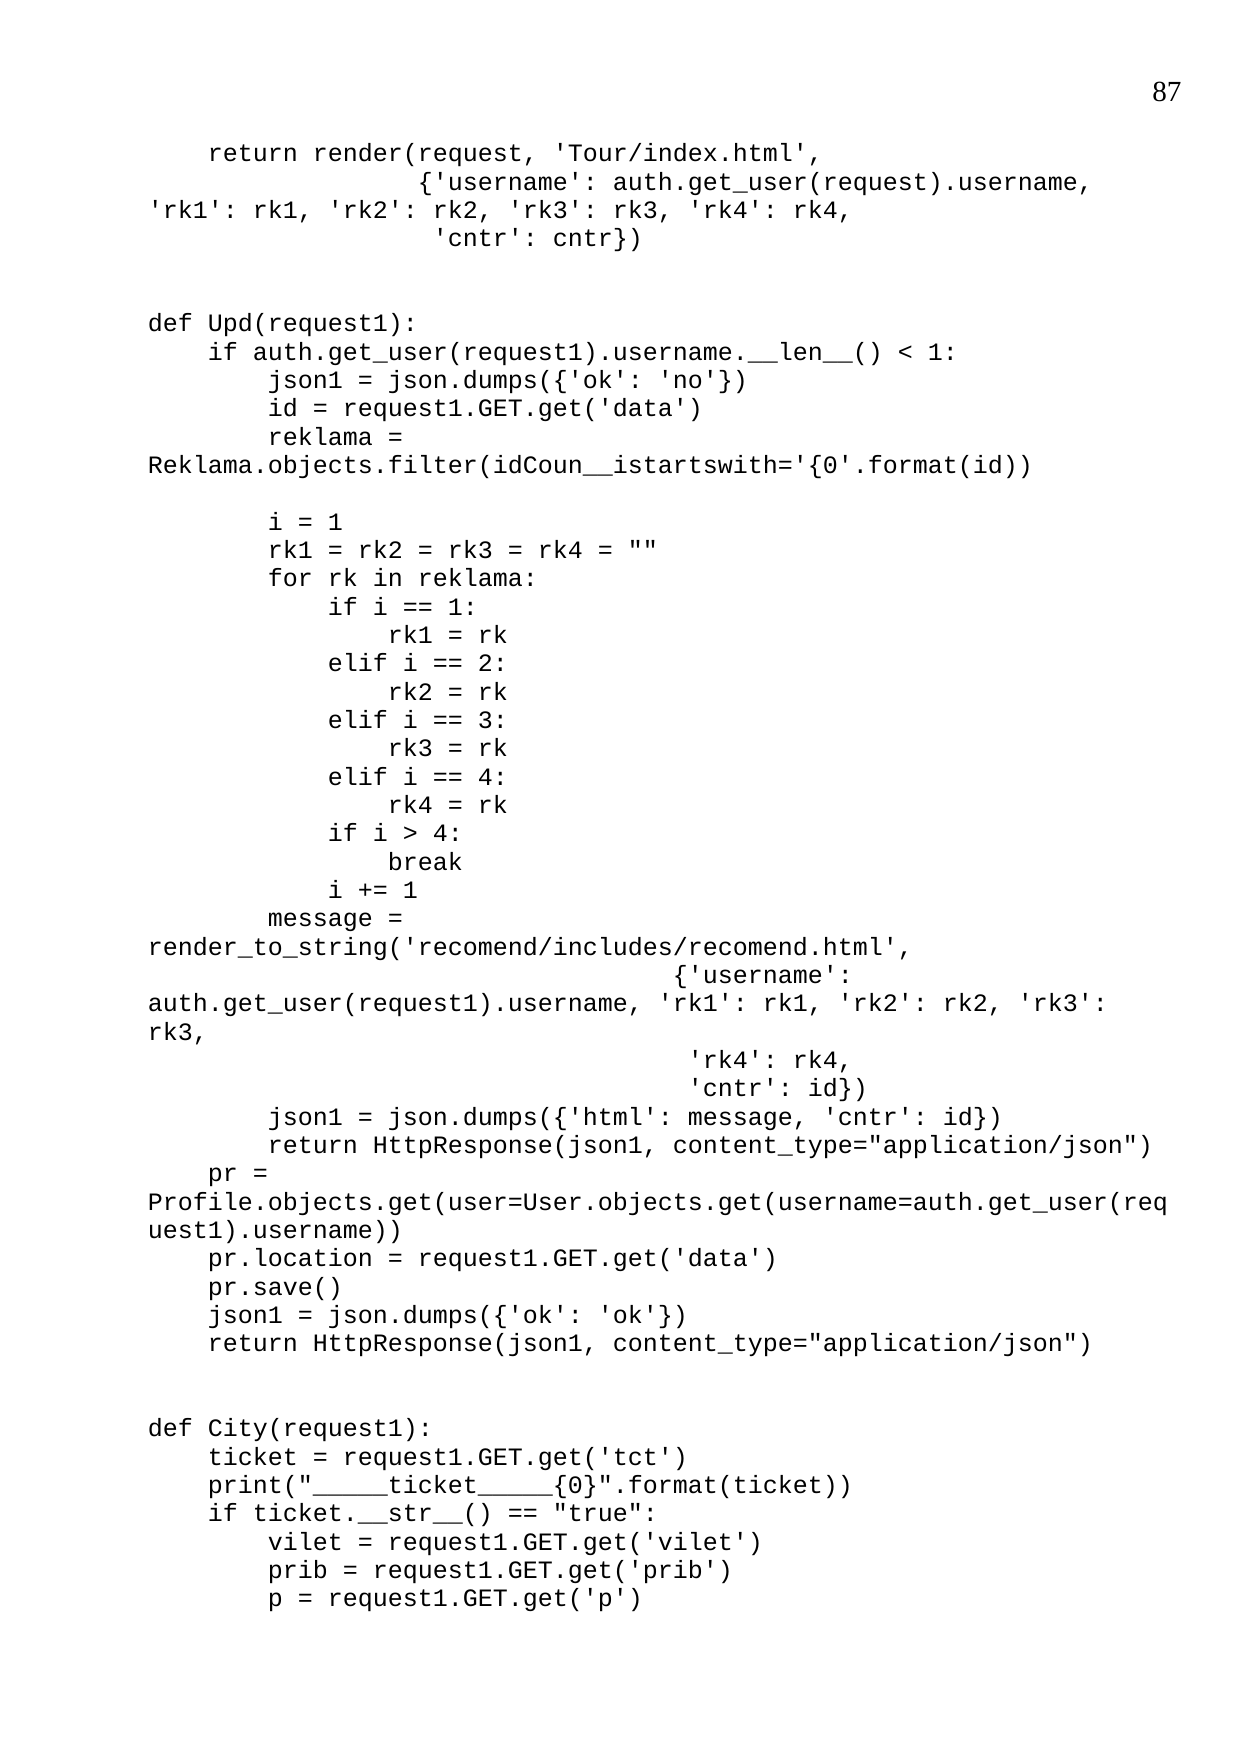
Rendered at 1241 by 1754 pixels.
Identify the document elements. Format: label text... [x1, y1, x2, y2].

text id = request1.GET.get('data') [148, 396, 1181, 424]
text if auth.get_user(request1).username.__len__() < 1: [148, 339, 1181, 368]
text vilet = request1.GET.get('vilet') [148, 1529, 1181, 1558]
text json1 = json.dumps({'ok': 'no'}) [148, 368, 1181, 396]
text pr = Profile.objects.get(user=User.objects.get(username=auth.get_user(request1).username)) [148, 1161, 1181, 1246]
text 'cntr': cntr}) [148, 226, 1181, 254]
text return render(request, 'Tour/index.html', [148, 141, 1181, 169]
text 'rk4': rk4, [148, 1048, 1181, 1076]
text elif i == 4: [148, 764, 1181, 793]
text break [148, 849, 1181, 878]
text for rk in reklama: [148, 566, 1181, 594]
text rk2 = rk [148, 679, 1181, 708]
text elif i == 2: [148, 651, 1181, 679]
text def City(request1): [148, 1416, 1181, 1444]
text return HttpResponse(json1, content_type="application/json") [148, 1133, 1181, 1161]
text prib = request1.GET.get('prib') [148, 1558, 1181, 1586]
text rk4 = rk [148, 793, 1181, 821]
text def Upd(request1): [148, 311, 1181, 339]
text pr.save() [148, 1274, 1181, 1303]
text reklama = Reklama.objects.filter(idCoun__istartswith='{0'.format(id)) [148, 424, 1181, 481]
text rk1 = rk [148, 623, 1181, 651]
text print("_____ticket_____{0}".format(ticket)) [148, 1473, 1181, 1501]
text if i > 4: [148, 821, 1181, 849]
text i = 1 [148, 509, 1181, 538]
text json1 = json.dumps({'ok': 'ok'}) [148, 1303, 1181, 1331]
text ticket = request1.GET.get('tct') [148, 1444, 1181, 1473]
text return HttpResponse(json1, content_type="application/json") [148, 1331, 1181, 1359]
text json1 = json.dumps({'html': message, 'cntr': id}) [148, 1104, 1181, 1133]
text if ticket.__str__() == "true": [148, 1501, 1181, 1529]
text pr.location = request1.GET.get('data') [148, 1246, 1181, 1274]
text message = render_to_string('recomend/includes/recomend.html', [148, 906, 1181, 963]
text if i == 1: [148, 594, 1181, 623]
text {'username': auth.get_user(request1).username, 'rk1': rk1, 'rk2': rk2, 'rk3': rk3, [148, 963, 1181, 1048]
text rk3 = rk [148, 736, 1181, 764]
text rk1 = rk2 = rk3 = rk4 = "" [148, 538, 1181, 566]
text {'username': auth.get_user(request).username, 'rk1': rk1, 'rk2': rk2, 'rk3': rk3, 'rk4': rk4, [148, 169, 1181, 226]
text elif i == 3: [148, 708, 1181, 736]
text p = request1.GET.get('p') [148, 1586, 1181, 1614]
text i += 1 [148, 878, 1181, 906]
text 'cntr': id}) [148, 1076, 1181, 1104]
